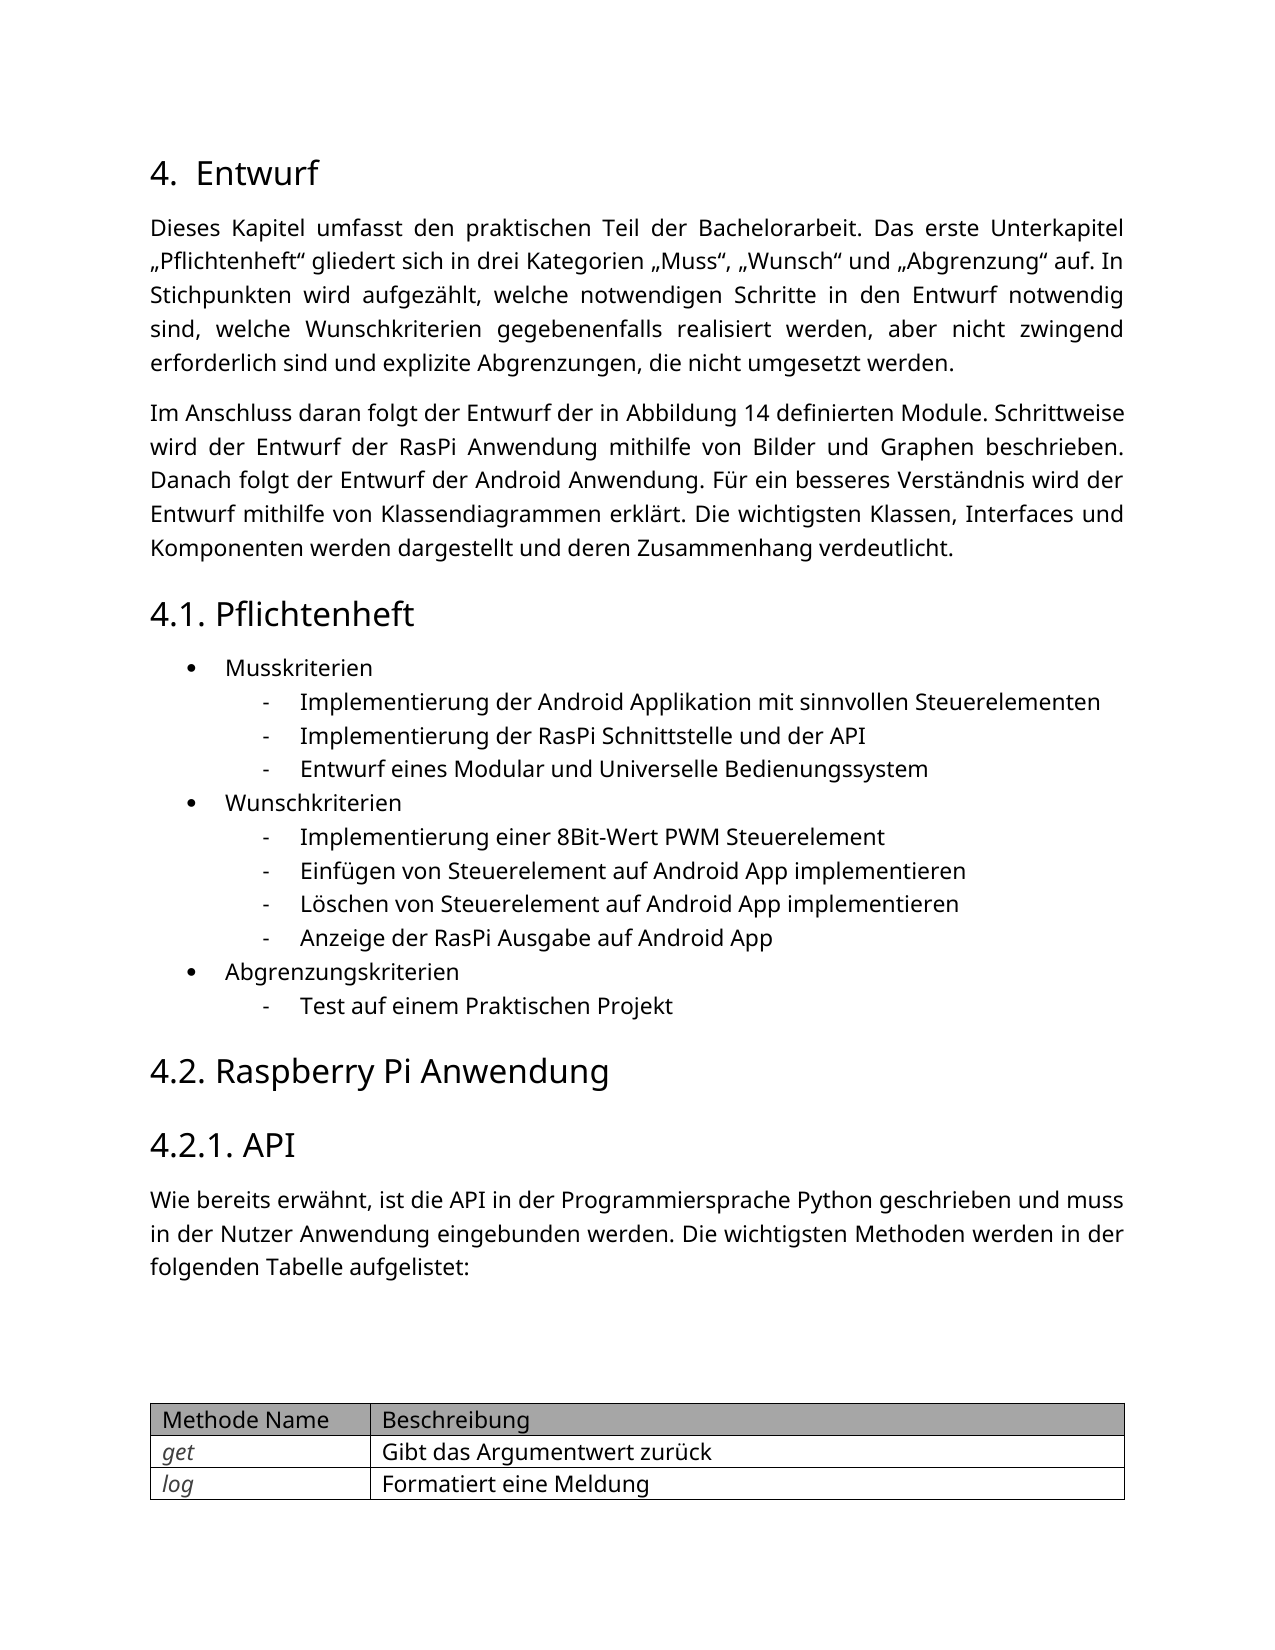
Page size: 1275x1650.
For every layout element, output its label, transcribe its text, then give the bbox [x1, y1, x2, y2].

table_header Beschreibung [371, 1404, 1124, 1435]
text Dieses Kapitel umfasst den praktischen Teil der Bachelorarbeit. Das erste Unterkapitel „Pflichtenheft“ gliedert sich in drei Kategorien „Muss“, „Wunsch“ und „Abgrenzung“ auf. In Stichpunkten wird aufgezählt, welche notwendigen Schritte in den Entwurf notwendig sind, welche Wunschkriterien gegebenenfalls realisiert werden, aber nicht zwingend erforderlich sind und explizite Abgrenzungen, die nicht umgesetzt werden. [150, 211, 1125, 378]
subtitle Entwurf [150, 150, 1125, 195]
list Anzeige der RasPi Ausgabe auf Android App [262, 922, 1125, 953]
text Wie bereits erwähnt, ist die API in der Programmiersprache Python geschrieben und muss in der Nutzer Anwendung eingebunden werden. Die wichtigsten Methoden werden in der folgenden Tabelle aufgelistet: [150, 1184, 1125, 1282]
list Test auf einem Praktischen Projekt [262, 989, 1125, 1021]
subtitle Pflichtenheft [150, 591, 1125, 636]
list Entwurf eines Modular und Universelle Bedienungssystem [262, 753, 1125, 784]
subtitle API [150, 1122, 1125, 1168]
list Implementierung einer 8Bit-Wert PWM Steuerelement [262, 821, 1125, 852]
table_cell get [151, 1436, 370, 1467]
table_cell log [151, 1468, 370, 1499]
table_header Methode Name [151, 1404, 370, 1435]
list Wunschkriterien [187, 787, 1125, 818]
text Im Anschluss daran folgt der Entwurf der in Abbildung 14 definierten Module. Schrittweise wird der Entwurf der RasPi Anwendung mithilfe von Bilder und Graphen beschrieben. Danach folgt der Entwurf der Android Anwendung. Für ein besseres Verständnis wird der Entwurf mithilfe von Klassendiagrammen erklärt. Die wichtigsten Klassen, Interfaces und Komponenten werden dargestellt und deren Zusammenhang verdeutlicht. [150, 397, 1125, 563]
list Musskriterien [187, 652, 1125, 683]
table_cell Formatiert eine Meldung [371, 1468, 1124, 1499]
list Implementierung der RasPi Schnittstelle und der API [262, 719, 1125, 751]
subtitle Raspberry Pi Anwendung [150, 1048, 1125, 1094]
list Einfügen von Steuerelement auf Android App implementieren [262, 854, 1125, 886]
list Löschen von Steuerelement auf Android App implementieren [262, 888, 1125, 919]
table_cell Gibt das Argumentwert zurück [371, 1436, 1124, 1467]
list Implementierung der Android Applikation mit sinnvollen Steuerelementen [262, 686, 1125, 717]
list Abgrenzungskriterien [187, 956, 1125, 987]
